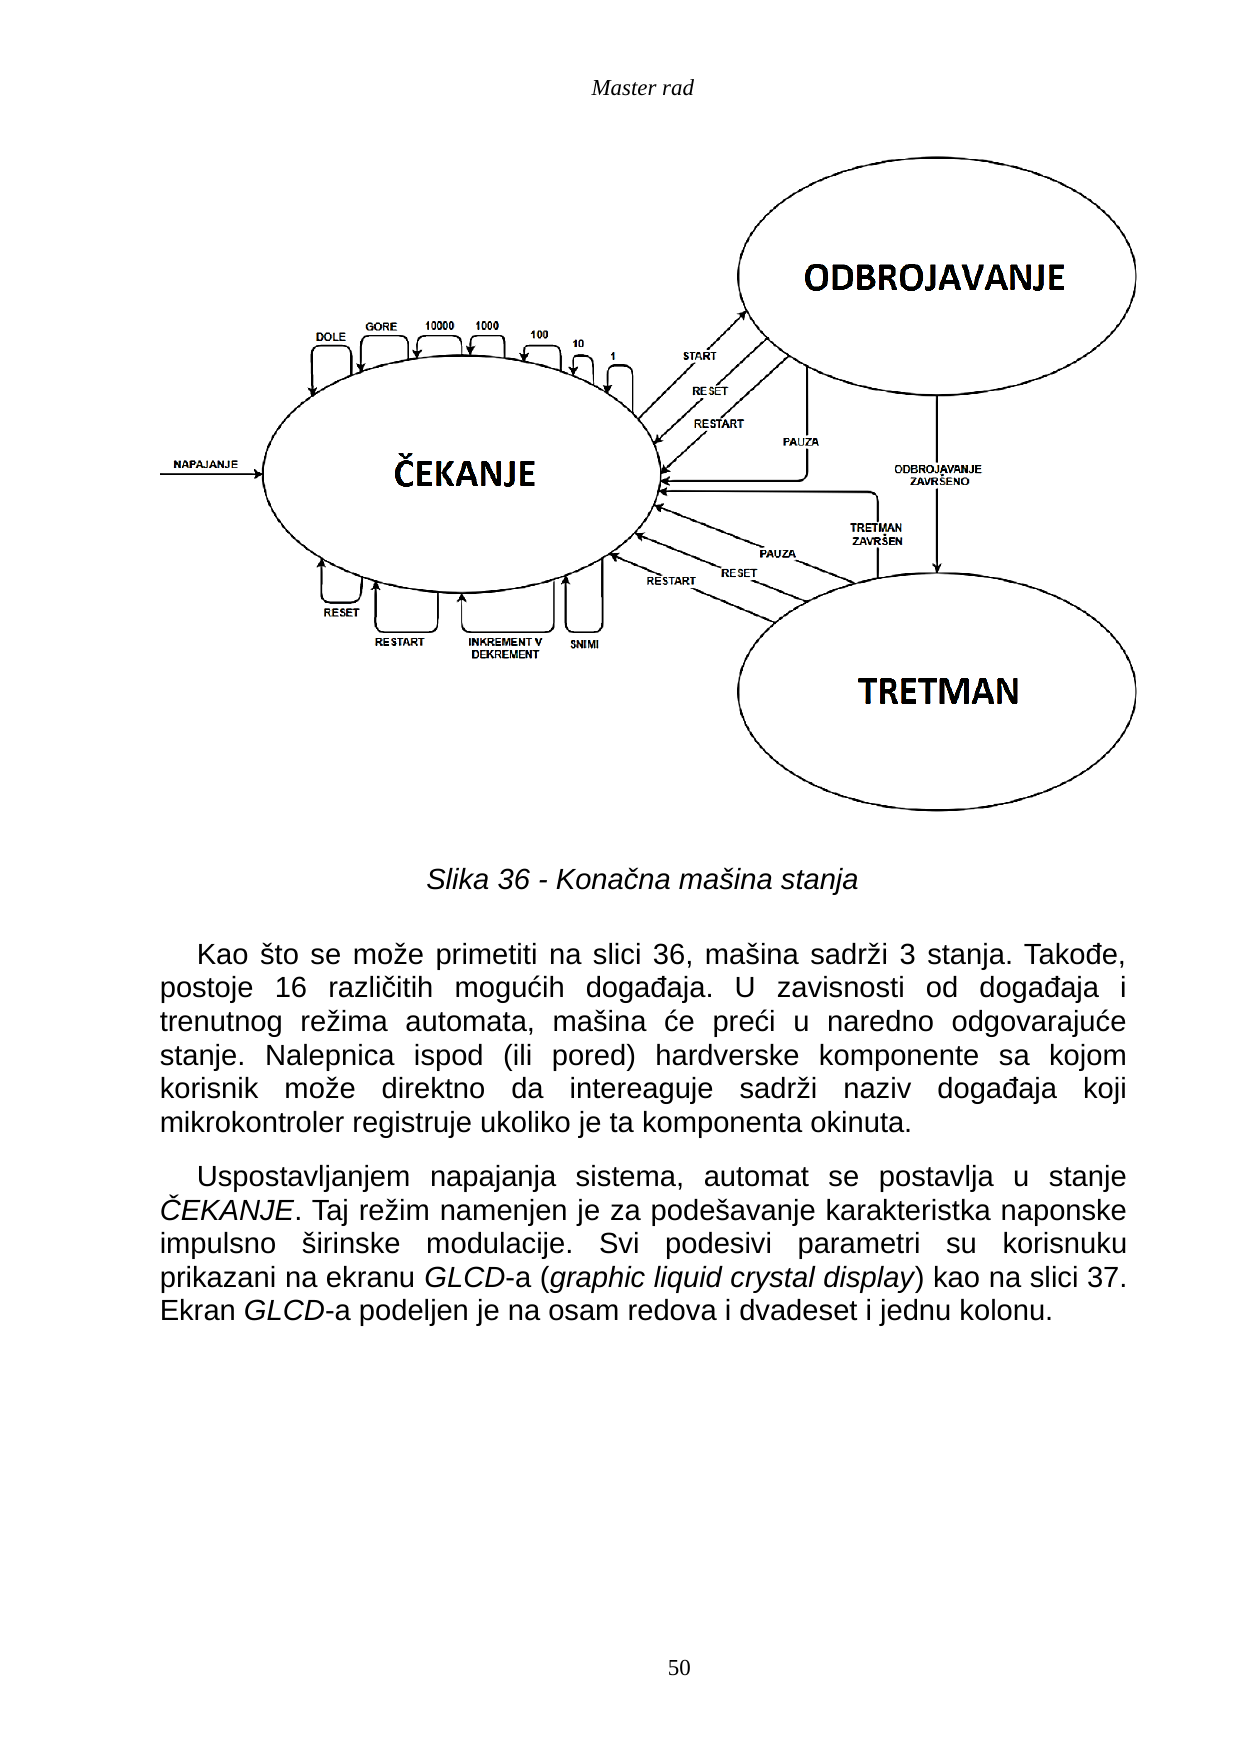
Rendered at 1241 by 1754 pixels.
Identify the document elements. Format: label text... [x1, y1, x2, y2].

picture [159, 149, 1140, 820]
text Slika 36 - Konačna mašina stanja [159, 862, 1128, 895]
text Uspostavljanjem napajanja sistema, automat se postavlja u stanje ČEKANJE. Taj režim namenjen je za podešavanje karakteristka naponske impulsno širinske modulacije. Svi podesivi parametri su korisnuku prikazani na ekranu GLCD-a (graphic liquid crystal display) kao na slici 37. Ekran GLCD-a podeljen je na osam redova i dvadeset i jednu kolonu. [159, 1159, 1128, 1327]
text Kao što se može primetiti na slici 36, mašina sadrži 3 stanja. Takođe, postoje 16 različitih mogućih događaja. U zavisnosti od događaja i trenutnog režima automata, mašina će preći u naredno odgovarajuće stanje. Nalepnica ispod (ili pored) hardverske komponente sa kojom korisnik može direktno da intereaguje sadrži naziv događaja koji mikrokontroler registruje ukoliko je ta komponenta okinuta. [159, 937, 1128, 1138]
